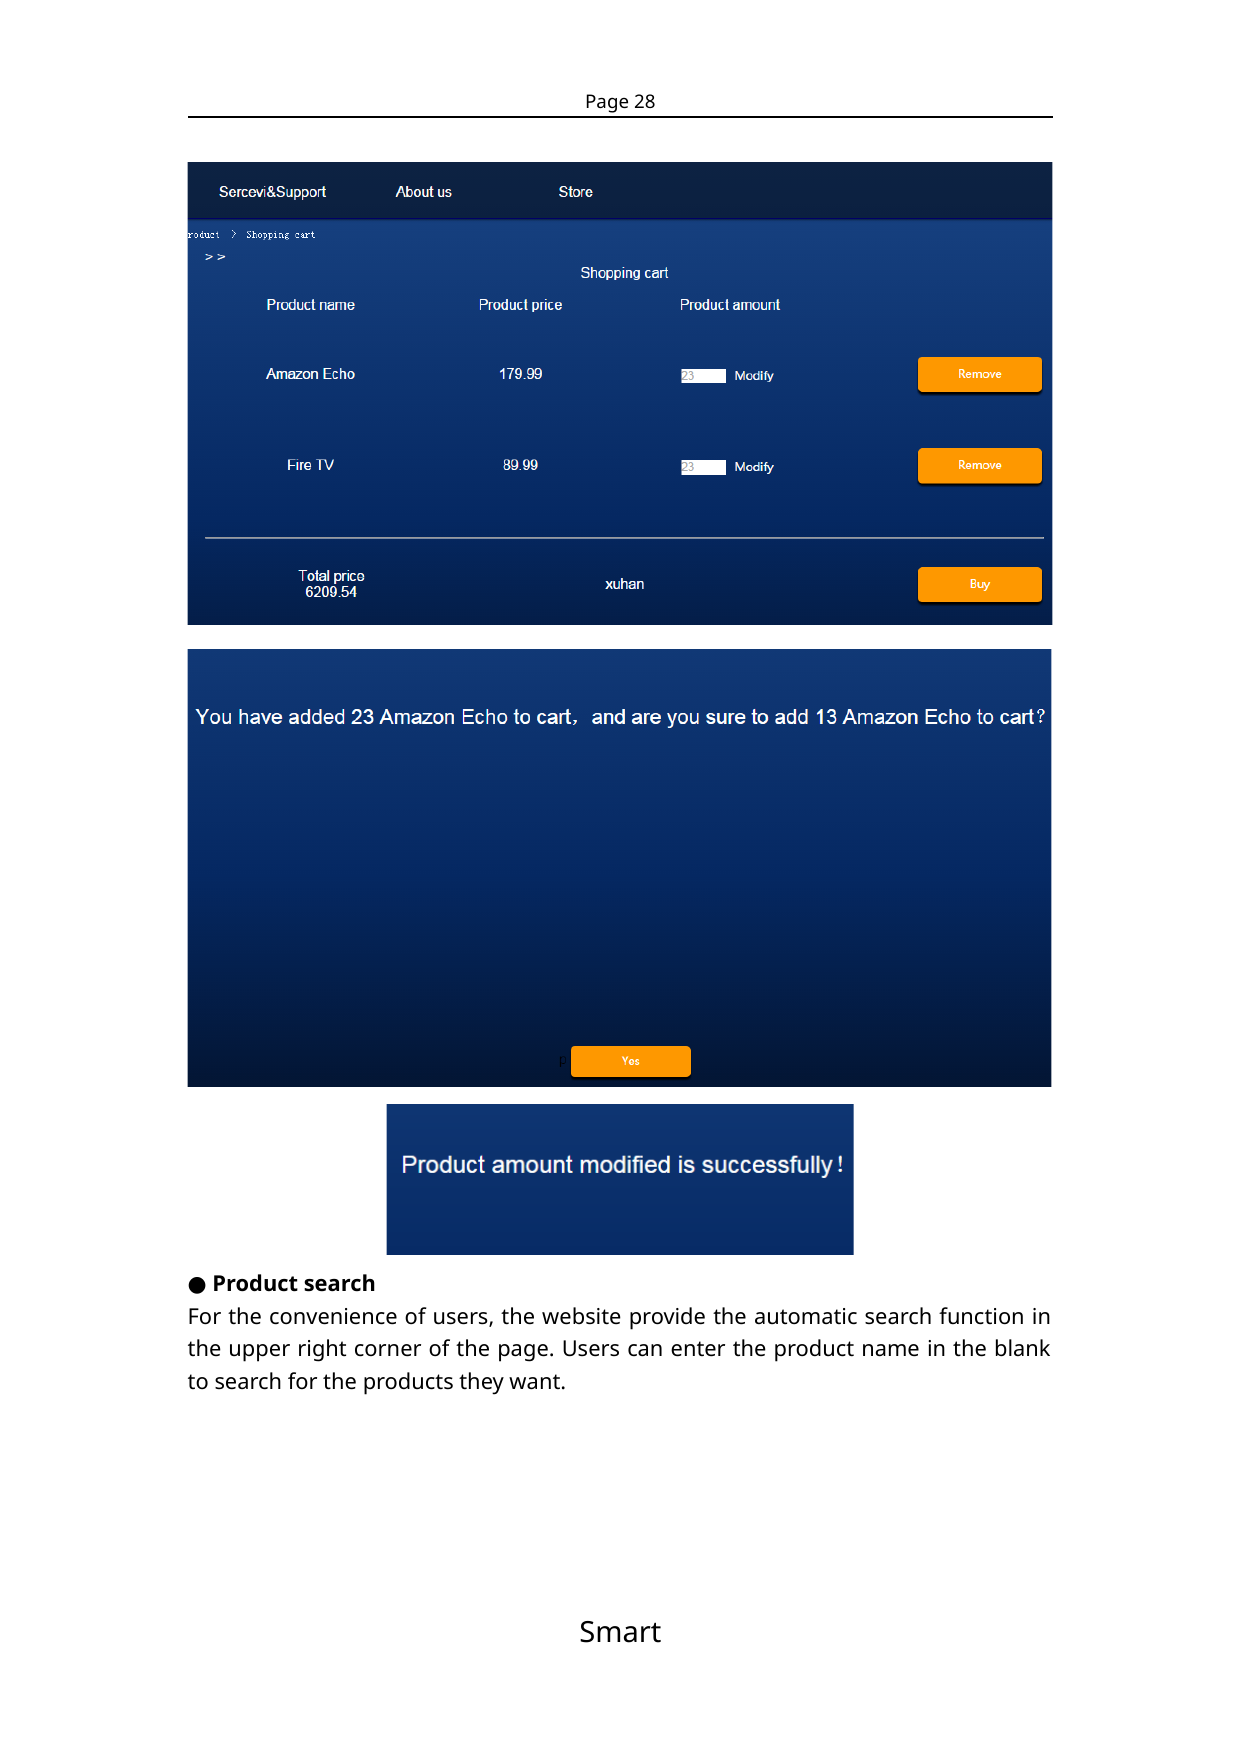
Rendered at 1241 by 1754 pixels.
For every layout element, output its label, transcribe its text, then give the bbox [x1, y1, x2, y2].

picture [386, 1104, 854, 1255]
picture [187, 649, 1052, 1087]
picture [187, 162, 1053, 625]
text For the convenience of users, the website provide the automatic search function in the upper right corner of the page. Users can enter the product name in the blank to search for the products they want. [187, 1299, 1053, 1397]
text ● Product search [187, 1267, 1053, 1299]
